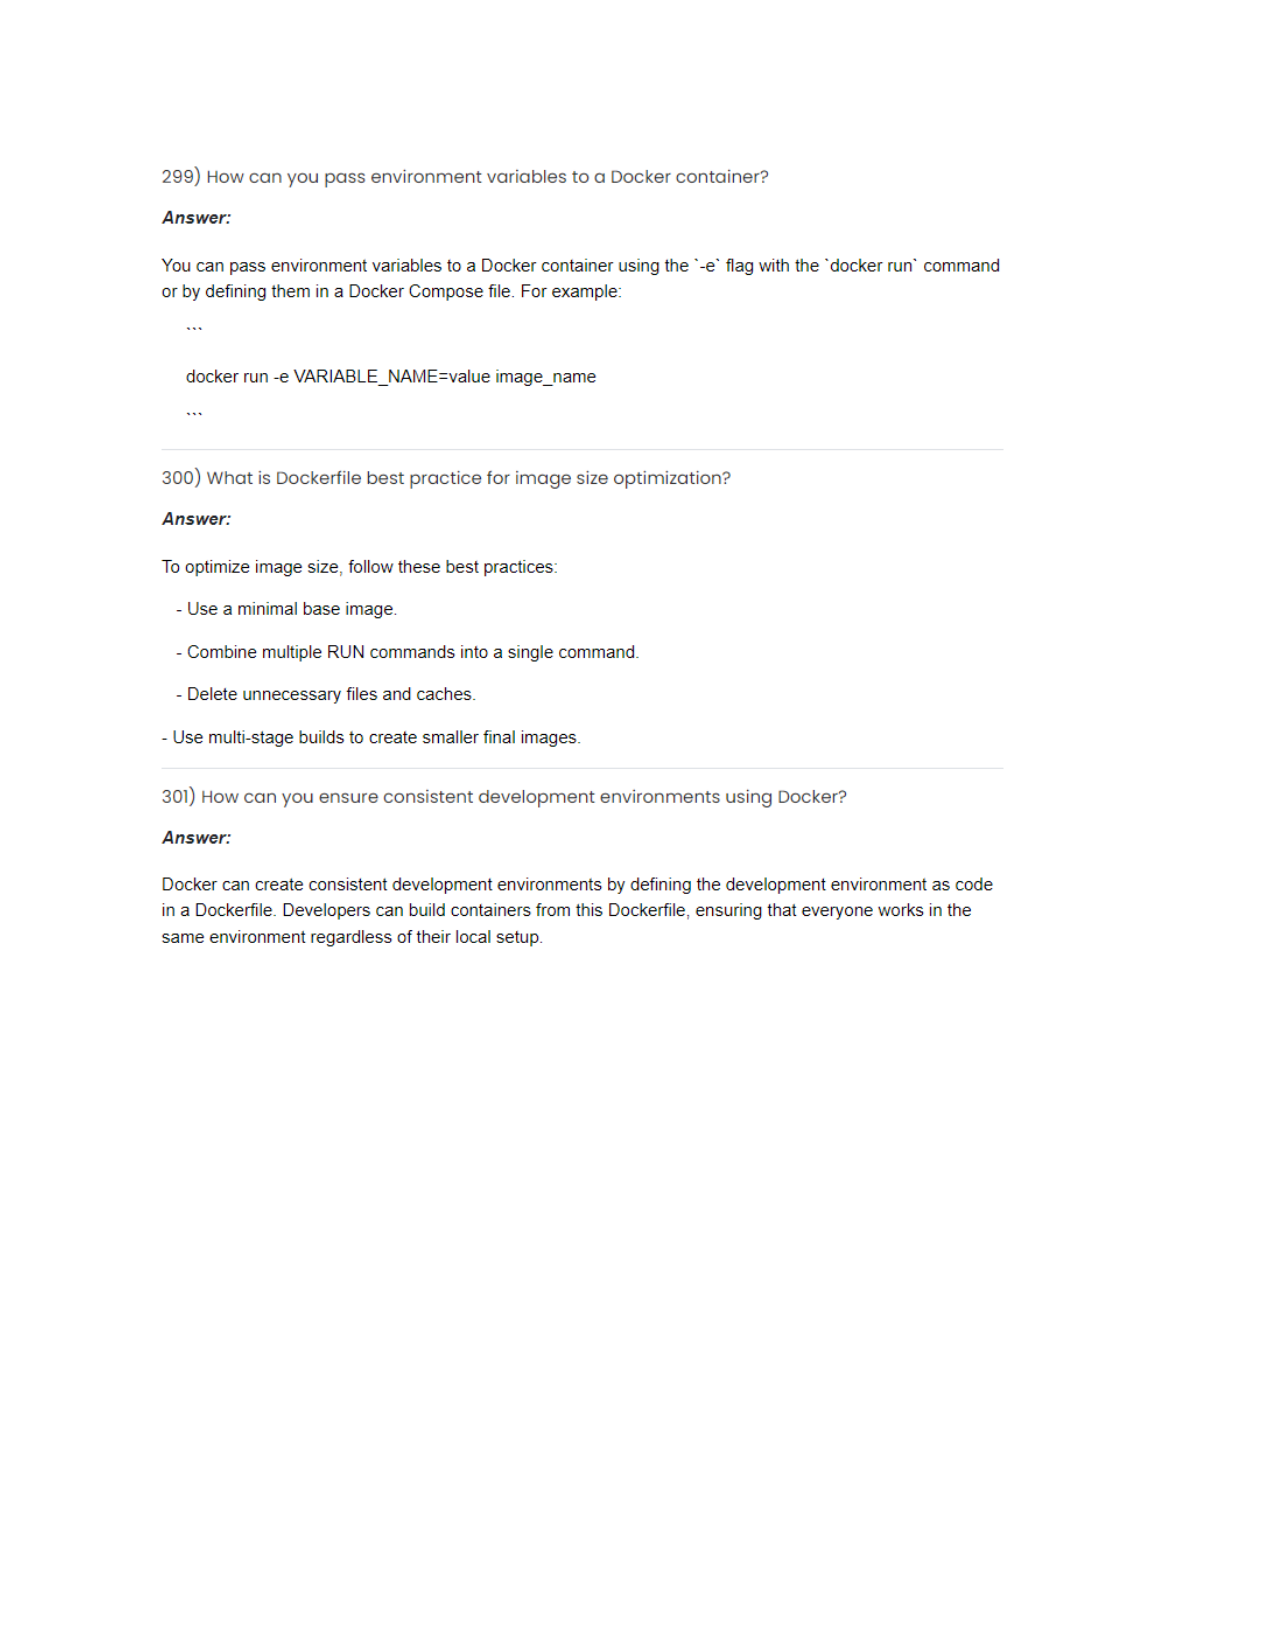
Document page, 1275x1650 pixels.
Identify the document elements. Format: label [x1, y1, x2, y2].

picture [150, 150, 1125, 964]
